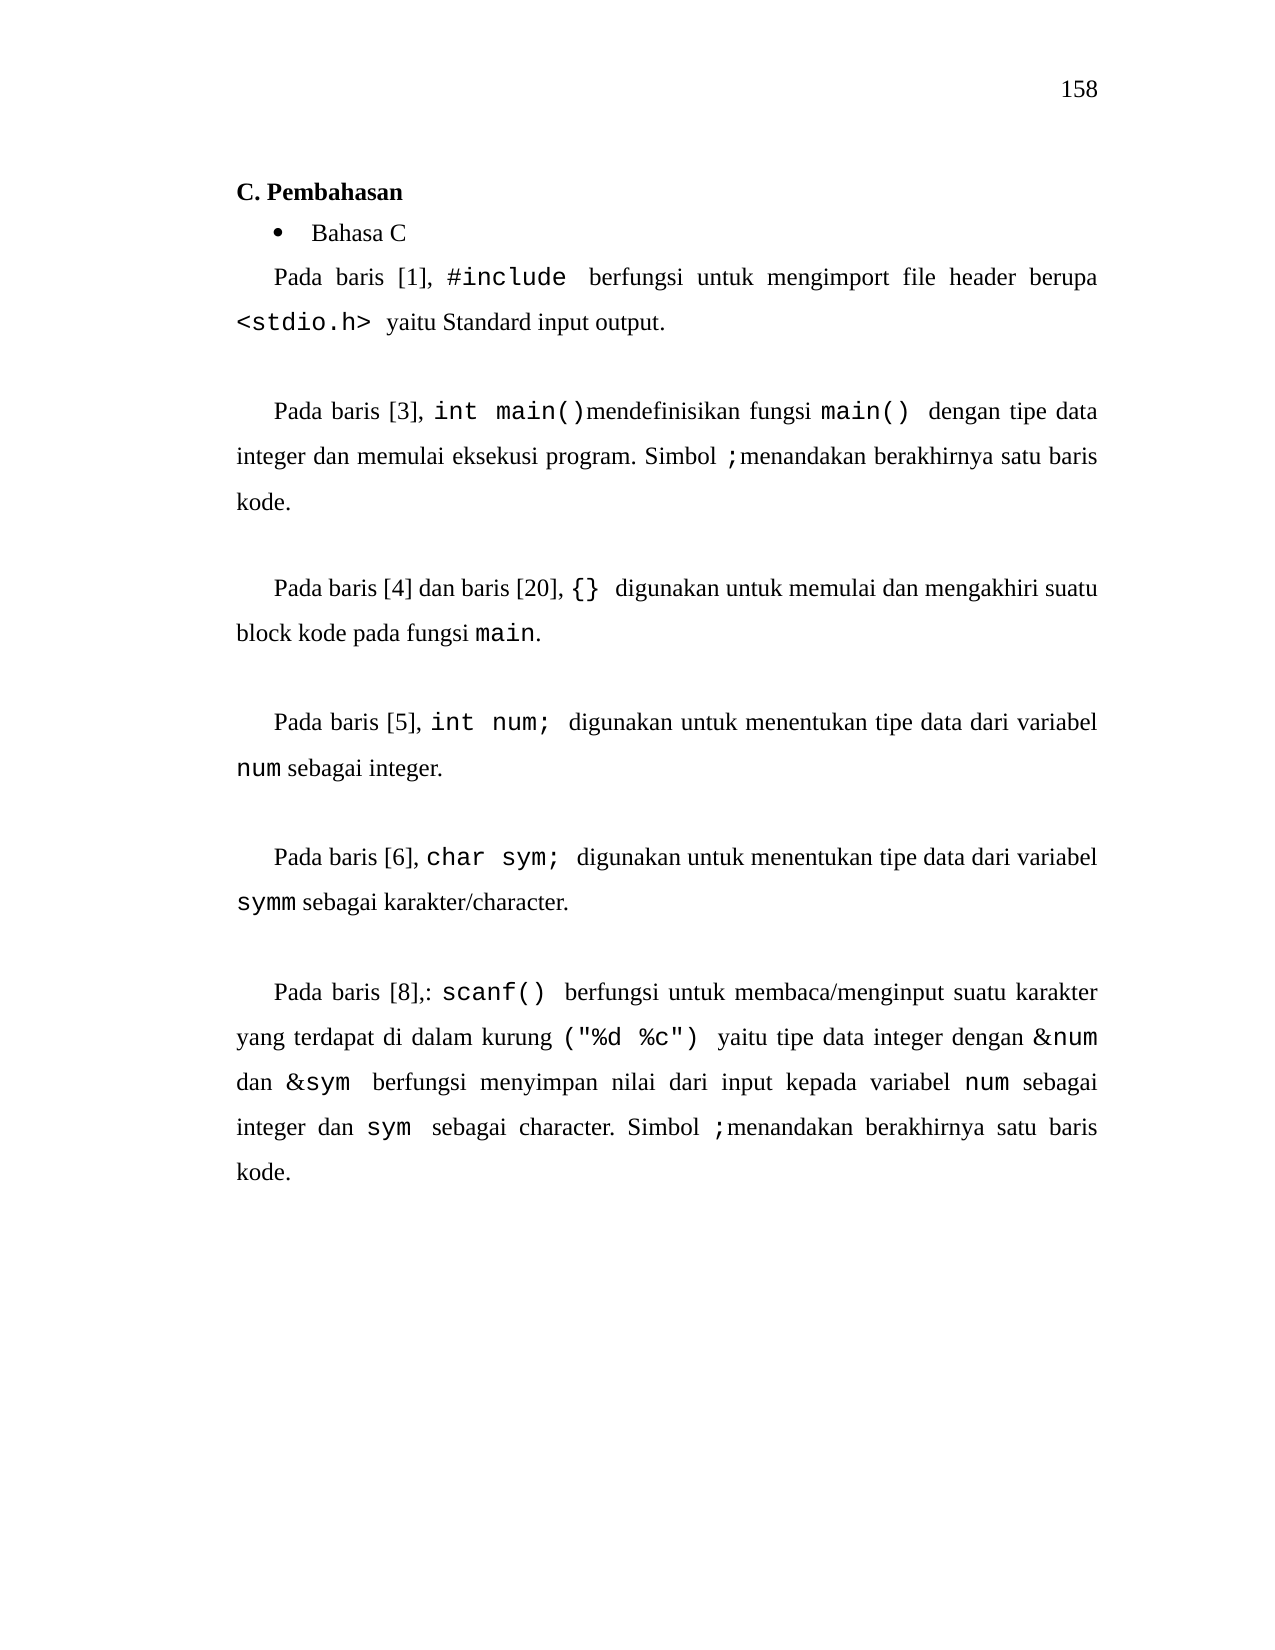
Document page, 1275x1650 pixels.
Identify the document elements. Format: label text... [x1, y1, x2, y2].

text Pada baris [8],: scanf() berfungsi untuk membaca/menginput suatu karakter yang terdapat di dalam kurung ("%d %c") yaitu tipe data integer dengan &num dan &sym berfungsi menyimpan nilai dari input kepada variabel num sebagai integer dan sym sebagai character. Simbol ;menandakan berakhirnya satu baris kode. [236, 977, 1098, 1186]
text Pada baris [6], char sym; digunakan untuk menentukan tipe data dari variabel symm sebagai karakter/character. [236, 842, 1098, 918]
text Pada baris [1], #include berfungsi untuk mengimport file header berupa <stdio.h> yaitu Standard input output. [236, 262, 1098, 338]
text Pada baris [4] dan baris [20], {} digunakan untuk memulai dan mengakhiri suatu block kode pada fungsi main. [236, 573, 1098, 649]
text Pada baris [3], int main()mendefinisikan fungsi main() dengan tipe data integer dan memulai eksekusi program. Simbol ;menandakan berakhirnya satu baris kode. [236, 396, 1098, 515]
list Bahasa C [274, 218, 1098, 247]
subtitle C. Pembahasan [236, 177, 1098, 206]
text Pada baris [5], int num; digunakan untuk menentukan tipe data dari variabel num sebagai integer. [236, 707, 1098, 783]
